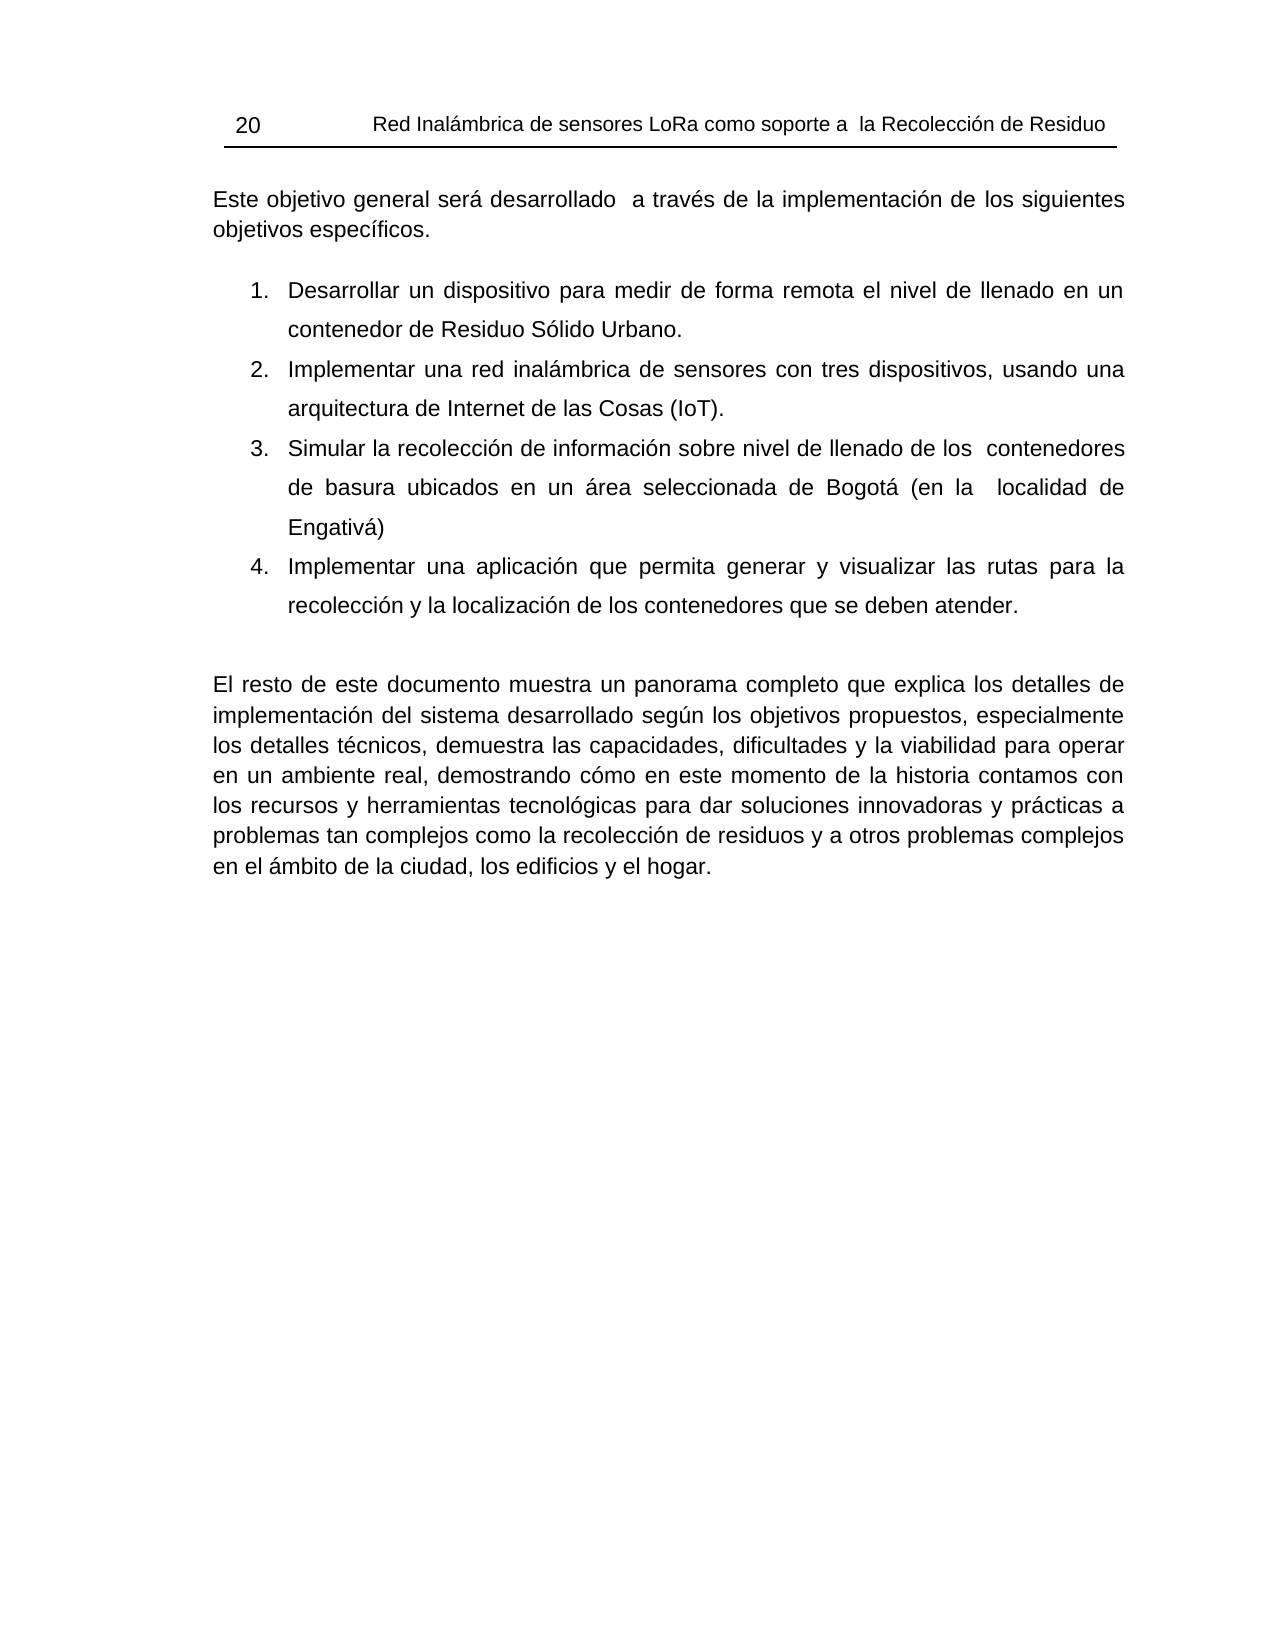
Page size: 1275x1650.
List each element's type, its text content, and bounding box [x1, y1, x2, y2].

text El resto de este documento muestra un panorama completo que explica los detalles de implementación del sistema desarrollado según los objetivos propuestos, especialmente los detalles técnicos, demuestra las capacidades, dificultades y la viabilidad para operar en un ambiente real, demostrando cómo en este momento de la historia contamos con los recursos y herramientas tecnológicas para dar soluciones innovadoras y prácticas a problemas tan complejos como la recolección de residuos y a otros problemas complejos en el ámbito de la ciudad, los edificios y el hogar. [213, 671, 1125, 879]
list Implementar una aplicación que permita generar y visualizar las rutas para la recolección y la localización de los contenedores que se deben atender. [250, 553, 1125, 619]
list Simular la recolección de información sobre nivel de llenado de los contenedores de basura ubicados en un área seleccionada de Bogotá (en la localidad de Engativá) [250, 434, 1125, 540]
text Este objetivo general será desarrollado a través de la implementación de los siguientes objetivos específicos. [213, 186, 1125, 242]
list Desarrollar un dispositivo para medir de forma remota el nivel de llenado en un contenedor de Residuo Sólido Urbano. [250, 277, 1125, 342]
list Implementar una red inalámbrica de sensores con tres dispositivos, usando una arquitectura de Internet de las Cosas (IoT). [250, 356, 1125, 421]
